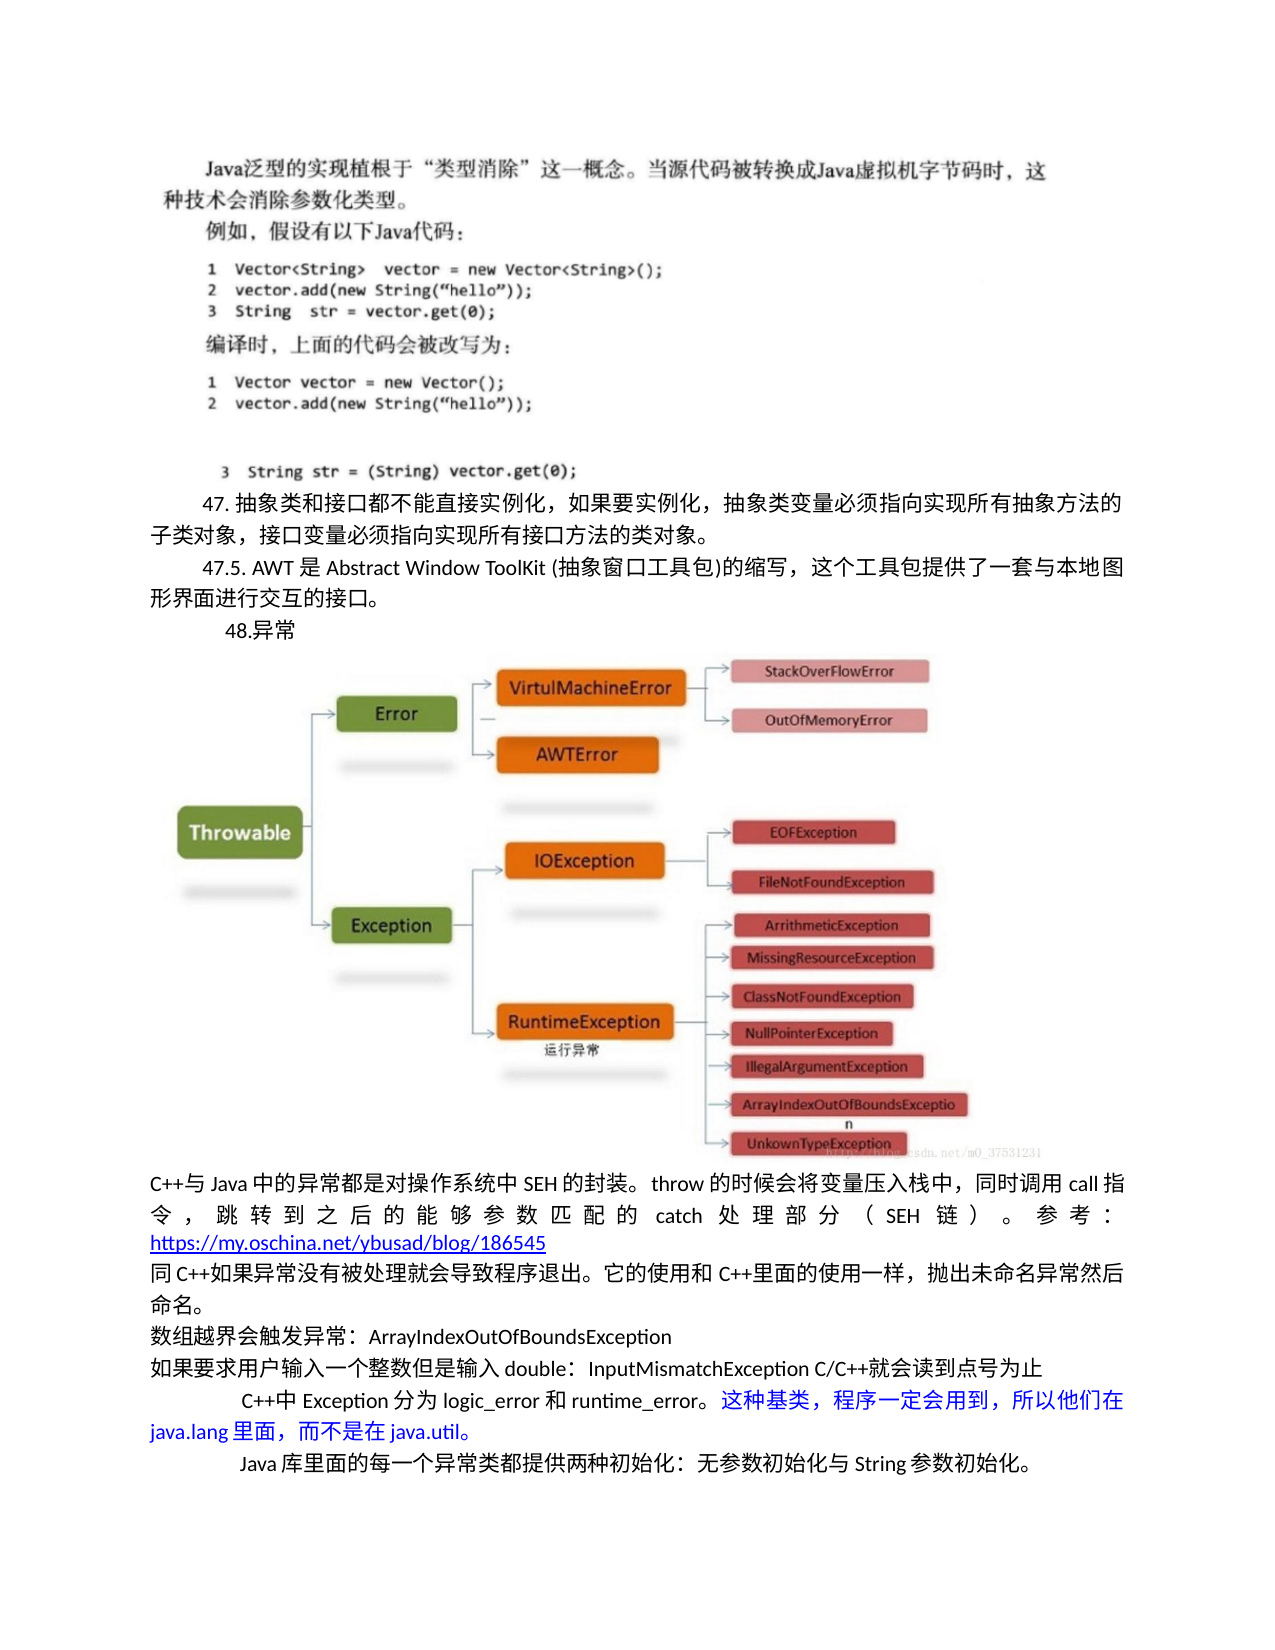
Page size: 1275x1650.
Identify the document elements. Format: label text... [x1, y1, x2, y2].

text C++中Exception分为logic_error和runtime_error。这种基类，程序一定会用到，所以他们在java.lang里面，而不是在java.util。 [150, 1383, 1125, 1446]
text 如果要求用户输入一个整数但是输入double：InputMismatchException C/C++就会读到点号为止 [150, 1351, 1125, 1383]
picture [150, 150, 1050, 487]
text 48.异常 [150, 613, 1125, 645]
text 数组越界会触发异常：ArrayIndexOutOfBoundsException [150, 1319, 1125, 1351]
text Java库里面的每一个异常类都提供两种初始化：无参数初始化与String参数初始化。 [150, 1446, 1125, 1478]
text 同C++如果异常没有被处理就会导致程序退出。它的使用和C++里面的使用一样，抛出未命名异常然后命名。 [150, 1256, 1125, 1319]
text 47. 抽象类和接口都不能直接实例化，如果要实例化，抽象类变量必须指向实现所有抽象方法的子类对象，接口变量必须指向实现所有接口方法的类对象。 [150, 486, 1125, 550]
text 47.5. AWT 是Abstract Window ToolKit (抽象窗口工具包)的缩写，这个工具包提供了一套与本地图形界面进行交互的接口。 [150, 550, 1125, 613]
text C++与Java中的异常都是对操作系统中SEH的封装。throw的时候会将变量压入栈中，同时调用call指令，跳转到之后的能够参数匹配的catch处理部分（SEH链）。参考： https://my.oschina.net/ybusad/blog/186545 [150, 1166, 1125, 1256]
picture [150, 644, 1050, 1166]
